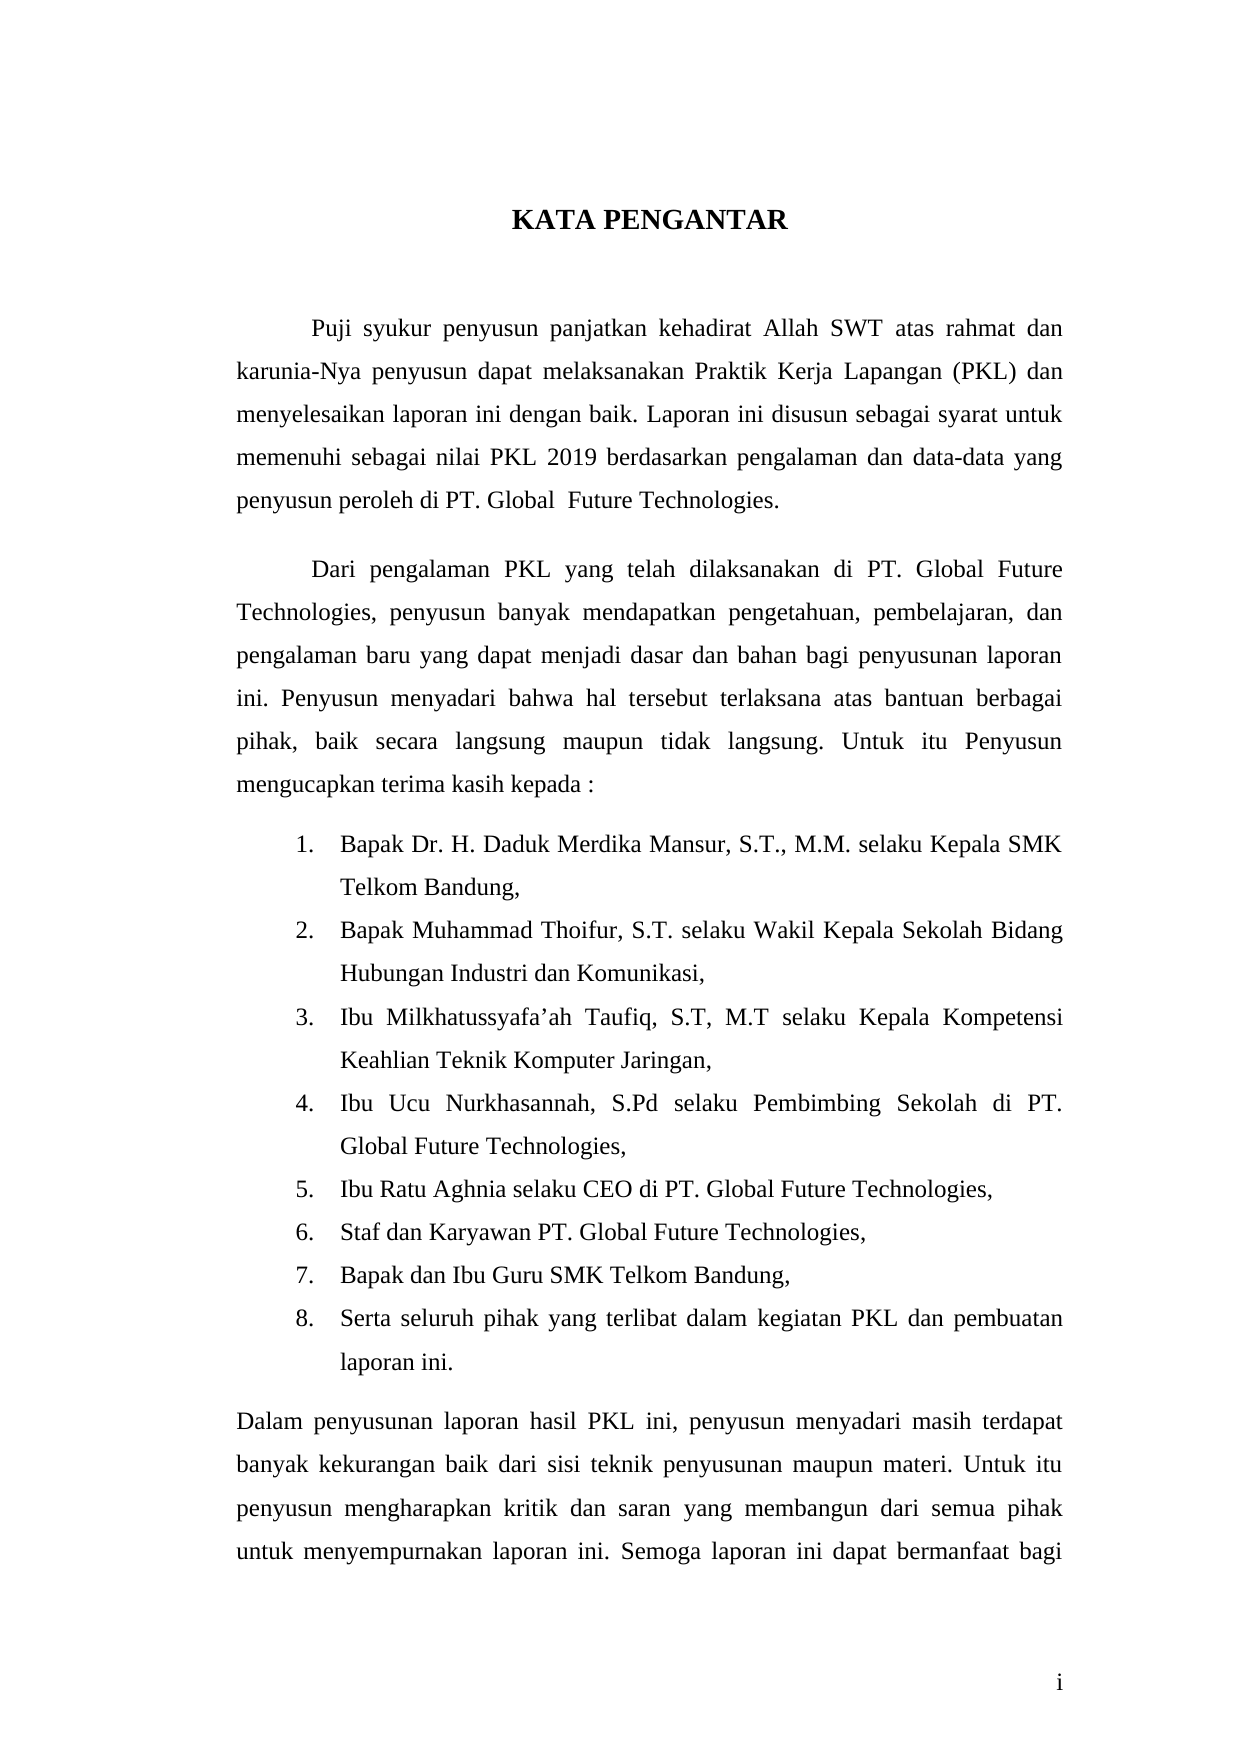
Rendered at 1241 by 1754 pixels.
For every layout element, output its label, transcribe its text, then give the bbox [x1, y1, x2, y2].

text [236, 1406, 1063, 1564]
list Bapak Muhammad Thoifur, S.T. selaku Wakil Kepala Sekolah Bidang Hubungan Industri dan Komunikasi, [295, 915, 1063, 987]
subtitle KATA PENGANTAR [236, 202, 1063, 236]
list Ibu Milkhatussyafa’ah Taufiq, S.T, M.T selaku Kepala Kompetensi Keahlian Teknik Komputer Jaringan, [295, 1002, 1063, 1073]
list Ibu Ratu Aghnia selaku CEO di PT. Global Future Technologies, [295, 1174, 1063, 1203]
list Staf dan Karyawan PT. Global Future Technologies, [295, 1217, 1063, 1246]
text Dari pengalaman PKL yang telah dilaksanakan di PT. Global Future Technologies, penyusun banyak mendapatkan pengetahuan, pembelajaran, dan pengalaman baru yang dapat menjadi dasar dan bahan bagi penyusunan laporan ini. Penyusun menyadari bahwa hal tersebut terlaksana atas bantuan berbagai pihak, baik secara langsung maupun tidak langsung. Untuk itu Penyusun mengucapkan terima kasih kepada : [236, 554, 1063, 798]
list Bapak dan Ibu Guru SMK Telkom Bandung, [295, 1260, 1063, 1289]
text Puji syukur penyusun panjatkan kehadirat Allah SWT atas rahmat dan karunia-Nya penyusun dapat melaksanakan Praktik Kerja Lapangan (PKL) dan menyelesaikan laporan ini dengan baik. Laporan ini disusun sebagai syarat untuk memenuhi sebagai nilai PKL 2019 berdasarkan pengalaman dan data-data yang penyusun peroleh di PT. Global Future Technologies. [236, 313, 1063, 514]
list Serta seluruh pihak yang terlibat dalam kegiatan PKL dan pembuatan laporan ini. [295, 1303, 1063, 1375]
list Bapak Dr. H. Daduk Merdika Mansur, S.T., M.M. selaku Kepala SMK Telkom Bandung, [295, 829, 1063, 901]
list Ibu Ucu Nurkhasannah, S.Pd selaku Pembimbing Sekolah di PT. Global Future Technologies, [295, 1088, 1063, 1160]
